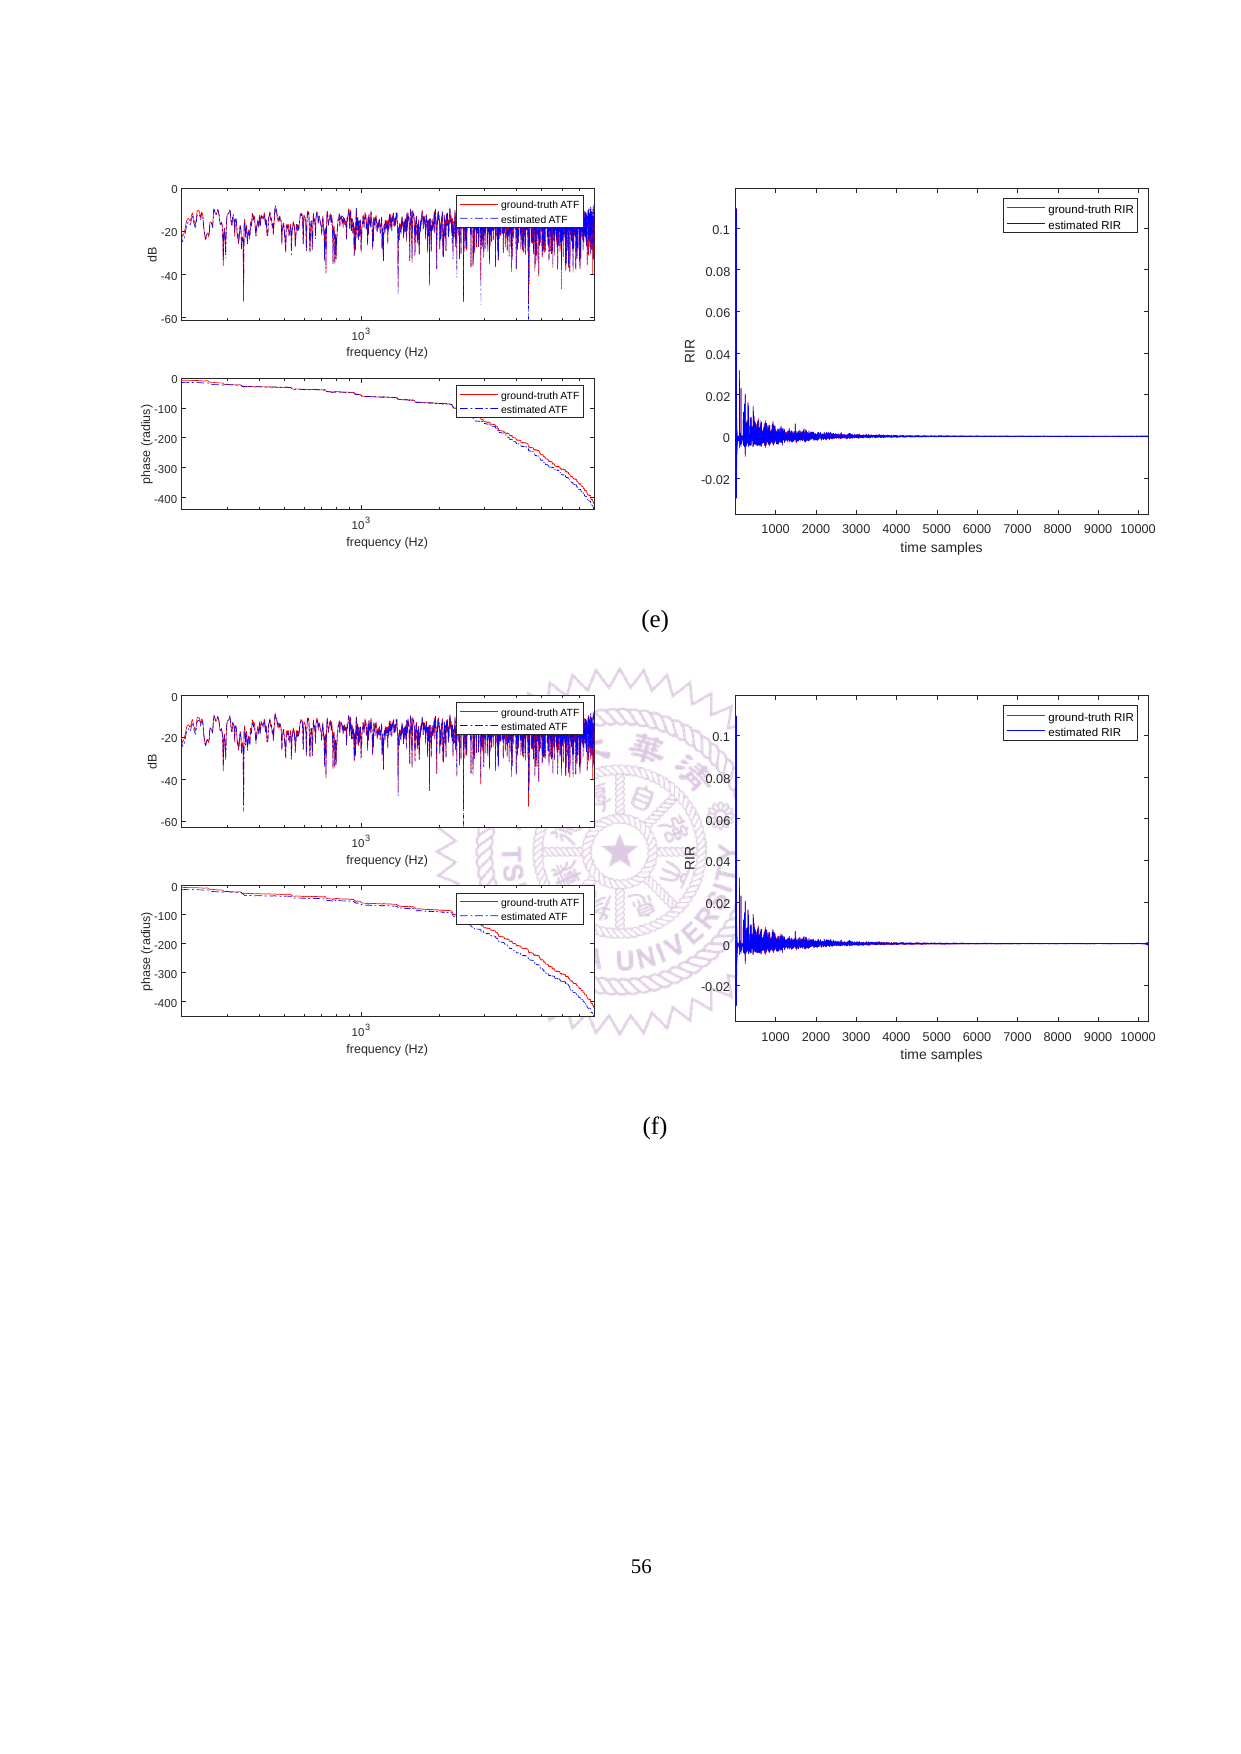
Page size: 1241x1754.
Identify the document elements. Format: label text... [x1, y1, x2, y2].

table_cell (f) [101, 1107, 1209, 1173]
table_cell [101, 666, 655, 1107]
table_cell [655, 159, 1209, 599]
table_cell (e) [101, 600, 1209, 666]
table_cell [101, 159, 655, 599]
table_cell [655, 666, 1209, 1107]
